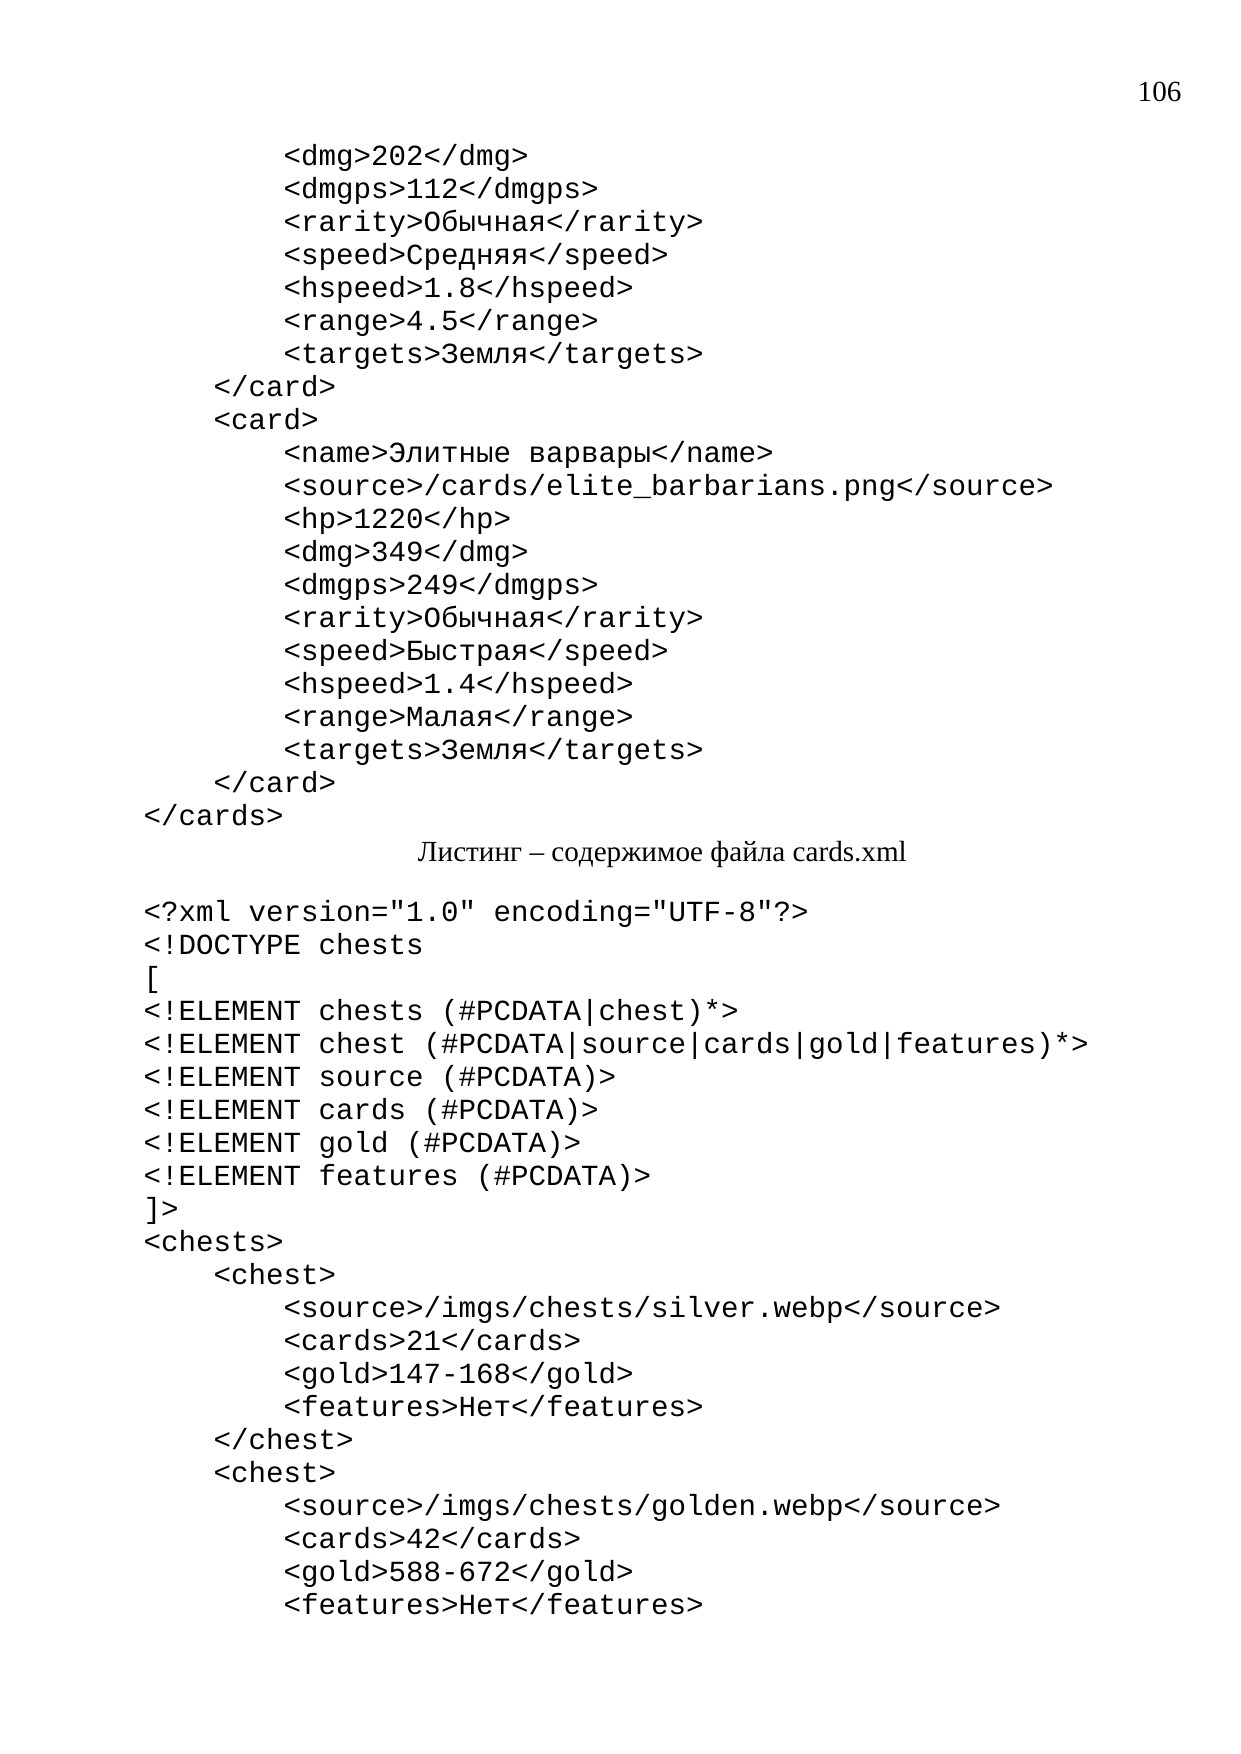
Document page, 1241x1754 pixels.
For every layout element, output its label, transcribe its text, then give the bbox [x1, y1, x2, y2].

text <name>Элитные варвары</name> [136, 438, 1181, 471]
text <dmgps>112</dmgps> [136, 174, 1181, 207]
text <speed>Средняя</speed> [136, 240, 1181, 273]
text ]> [136, 1194, 1181, 1227]
text <cards>42</cards> [136, 1524, 1181, 1557]
text <!ELEMENT cards (#PCDATA)> [136, 1095, 1181, 1128]
text <card> [136, 405, 1181, 438]
text <hspeed>1.4</hspeed> [136, 669, 1181, 702]
text <range>4.5</range> [136, 306, 1181, 339]
text <source>/cards/elite_barbarians.png</source> [136, 471, 1181, 504]
text </chest> [136, 1425, 1181, 1458]
text <targets>Земля</targets> [136, 339, 1181, 372]
text <!ELEMENT features (#PCDATA)> [136, 1161, 1181, 1194]
text </card> [136, 768, 1181, 801]
text <range>Малая</range> [136, 702, 1181, 735]
text <!ELEMENT source (#PCDATA)> [136, 1062, 1181, 1095]
text <dmg>202</dmg> [136, 141, 1181, 174]
text <!ELEMENT gold (#PCDATA)> [136, 1128, 1181, 1161]
text <chest> [136, 1458, 1181, 1491]
text <features>Нет</features> [136, 1392, 1181, 1425]
text <gold>588-672</gold> [136, 1557, 1181, 1591]
text <rarity>Обычная</rarity> [136, 603, 1181, 636]
text <targets>Земля</targets> [136, 735, 1181, 768]
text <dmgps>249</dmgps> [136, 570, 1181, 603]
text <!DOCTYPE chests [136, 930, 1181, 963]
text <?xml version="1.0" encoding="UTF-8"?> [136, 897, 1181, 930]
text <cards>21</cards> [136, 1326, 1181, 1359]
text Листинг – содержимое файла cards.xml [136, 834, 1181, 868]
text <source>/imgs/chests/silver.webp</source> [136, 1293, 1181, 1326]
text <features>Нет</features> [136, 1591, 1181, 1623]
text </cards> [136, 801, 1181, 834]
text [ [136, 963, 1181, 996]
text <chest> [136, 1260, 1181, 1293]
text <gold>147-168</gold> [136, 1359, 1181, 1392]
text <speed>Быстрая</speed> [136, 636, 1181, 669]
text <dmg>349</dmg> [136, 537, 1181, 570]
text <hspeed>1.8</hspeed> [136, 273, 1181, 306]
text <!ELEMENT chest (#PCDATA|source|cards|gold|features)*> [136, 1029, 1181, 1062]
text </card> [136, 372, 1181, 405]
text <source>/imgs/chests/golden.webp</source> [136, 1491, 1181, 1524]
text <chests> [136, 1227, 1181, 1260]
text <!ELEMENT chests (#PCDATA|chest)*> [136, 996, 1181, 1029]
text <rarity>Обычная</rarity> [136, 207, 1181, 240]
text <hp>1220</hp> [136, 504, 1181, 537]
